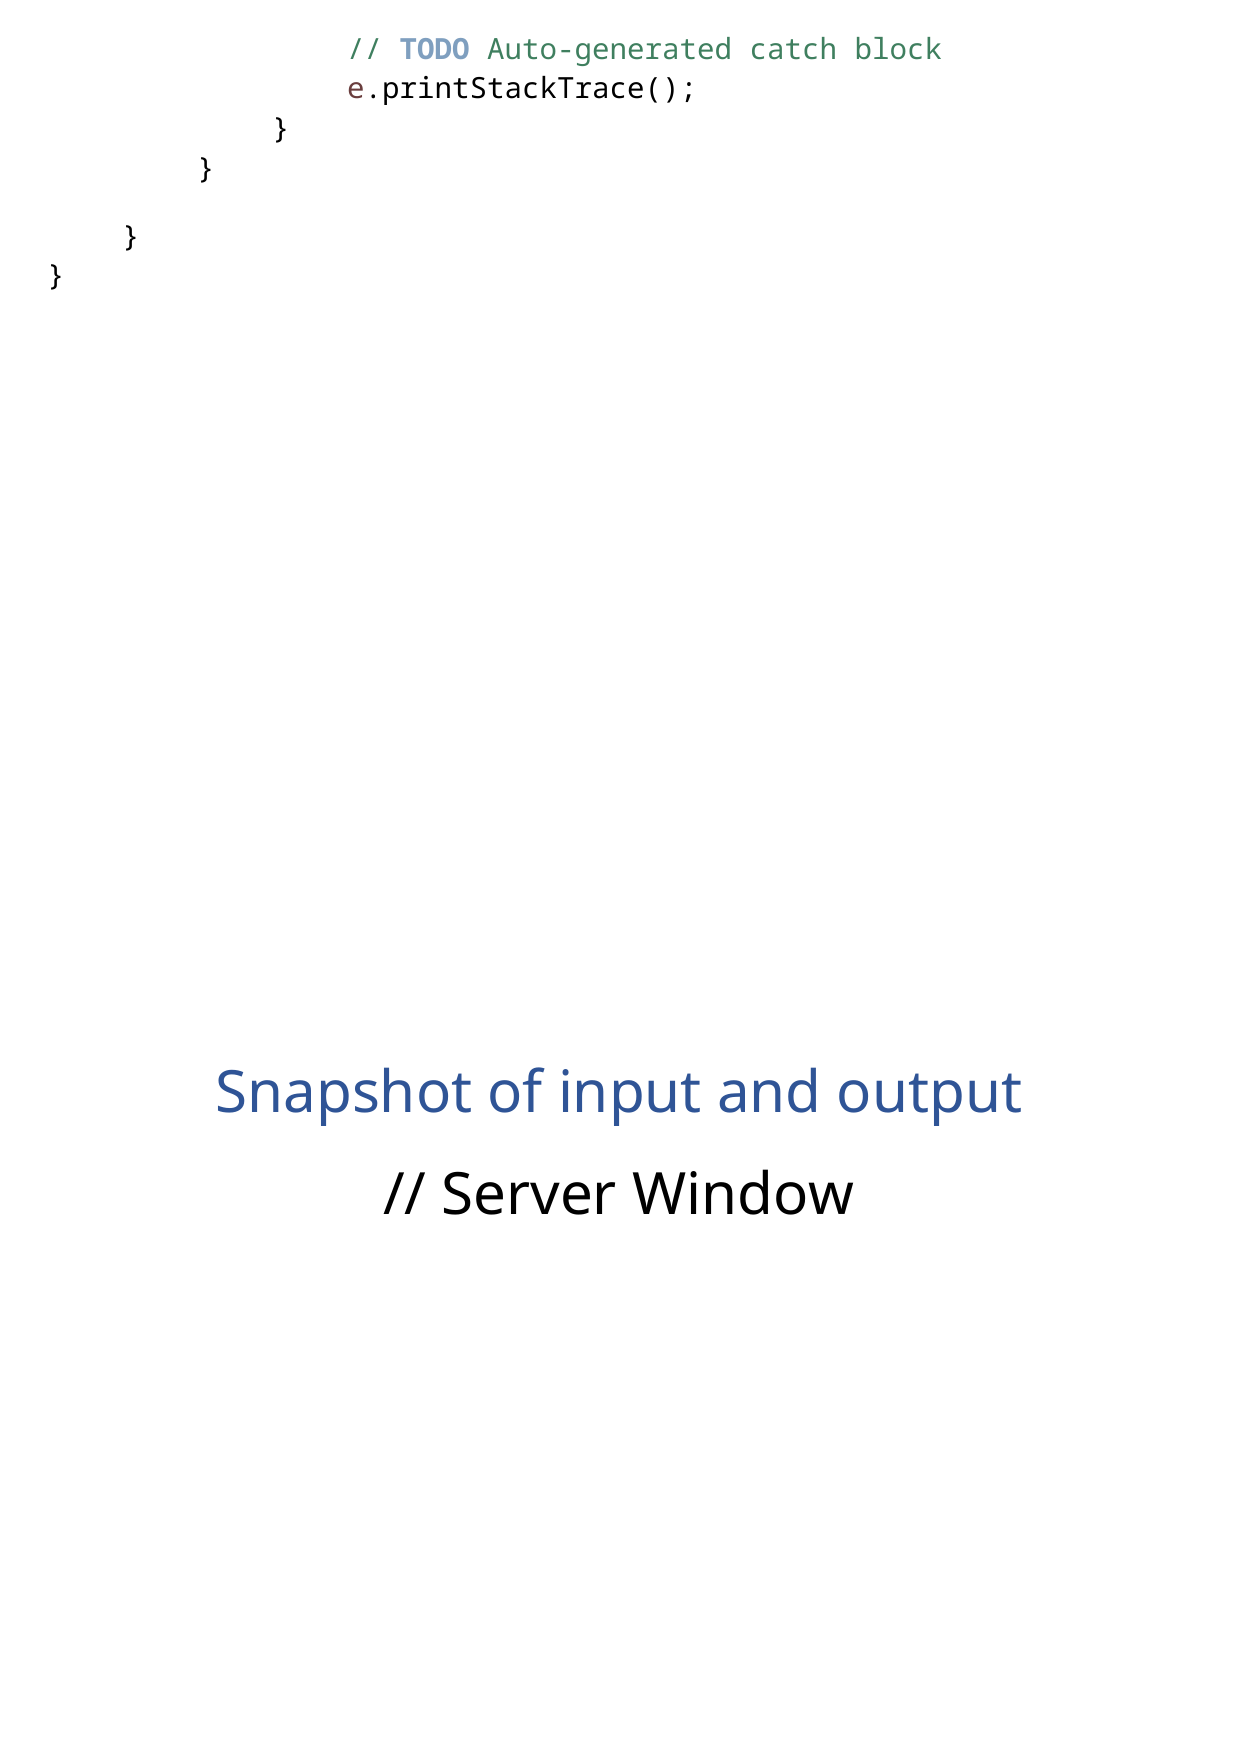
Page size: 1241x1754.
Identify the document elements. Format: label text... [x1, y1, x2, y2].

text // Server Window [47, 1152, 1191, 1232]
text // TODO Auto-generated catch block [47, 28, 1191, 68]
text Snapshot of input and output [47, 1050, 1191, 1129]
text } [47, 107, 1191, 147]
text e.printStackTrace(); [47, 68, 1191, 107]
text } [47, 254, 1191, 294]
text } [47, 215, 1191, 254]
text } [47, 147, 1191, 187]
